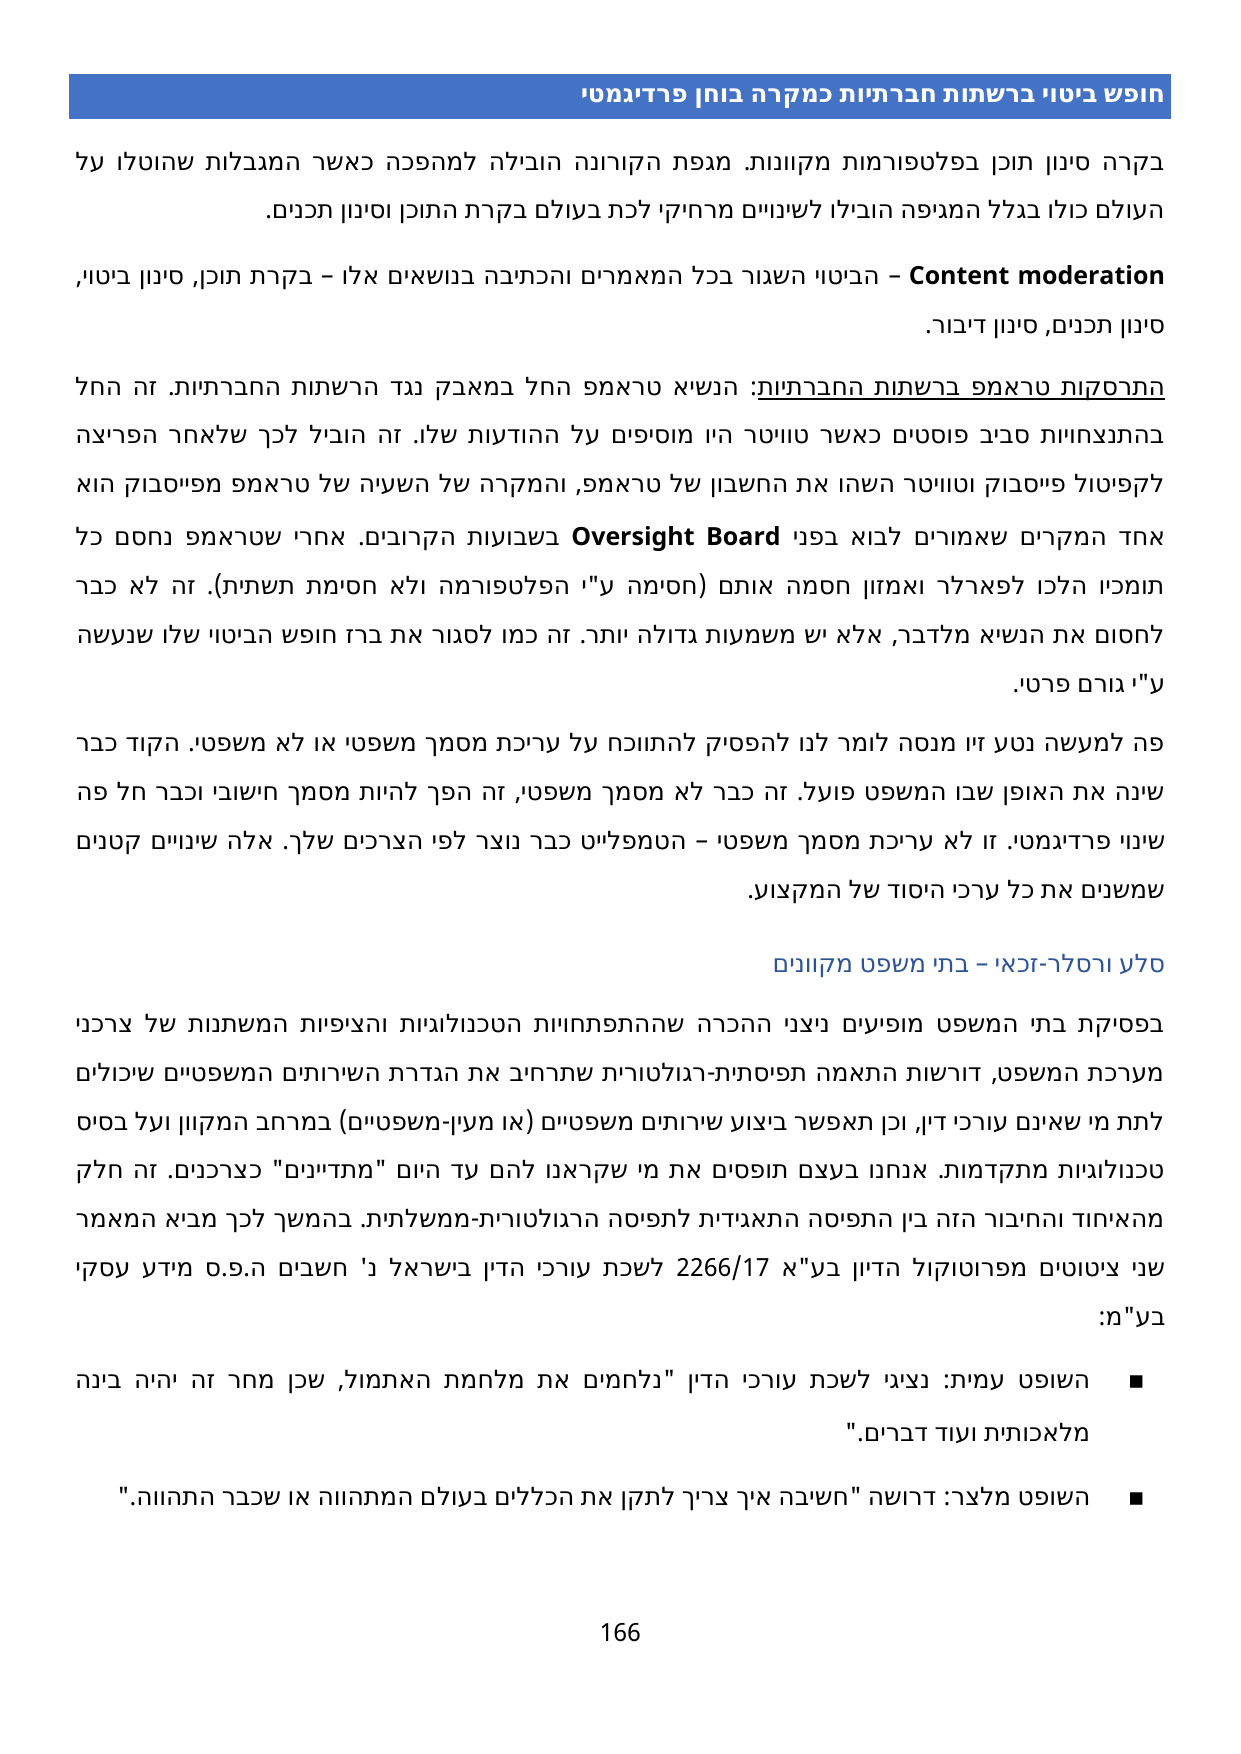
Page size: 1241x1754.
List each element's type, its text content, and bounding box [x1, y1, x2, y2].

list השופט מלצר: דרושה "חשיבה איך צריך לתקן את הכללים בעולם המתהווה או שכבר התהווה." [75, 1468, 1128, 1519]
list השופט עמית: נציגי לשכת עורכי הדין "נלחמים את מלחמת האתמול, שכן מחר זה יהיה בינה מלאכותית ועוד דברים." [75, 1352, 1128, 1452]
text בפסיקת בתי המשפט מופיעים ניצני ההכרה שההתפתחויות הטכנולוגיות והציפיות המשתנות של צרכני מערכת המשפט, דורשות התאמה תפיסתית-רגולטורית שתרחיב את הגדרת השירותים המשפטיים שיכולים לתת מי שאינם עורכי דין, וכן תאפשר ביצוע שירותים משפטיים (או מעין-משפטיים) במרחב המקוון ועל בסיס טכנולוגיות מתקדמות. אנחנו בעצם תופסים את מי שקראנו להם עד היום "מתדיינים" כצרכנים. זה חלק מהאיחוד והחיבור הזה בין התפיסה התאגידית לתפיסה הרגולטורית-ממשלתית. בהמשך לכך מביא המאמר שני ציטוטים מפרוטוקול הדיון בע"א 2266/17 לשכת עורכי הדין בישראל נ' חשבים ה.פ.ס מידע עסקי בע"מ: [75, 1010, 1165, 1336]
text פה למעשה נטע זיו מנסה לומר לנו להפסיק להתווכח על עריכת מסמך משפטי או לא משפטי. הקוד כבר שינה את האופן שבו המשפט פועל. זה כבר לא מסמך משפטי, זה הפך להיות מסמך חישובי וכבר חל פה שינוי פרדיגמטי. זו לא עריכת מסמך משפטי – הטמפלייט כבר נוצר לפי הצרכים שלך. אלה שינויים קטנים שמשנים את כל ערכי היסוד של המקצוע. [75, 729, 1165, 908]
text סלע ורסלר-זכאי – בתי משפט מקוונים [75, 950, 1165, 982]
